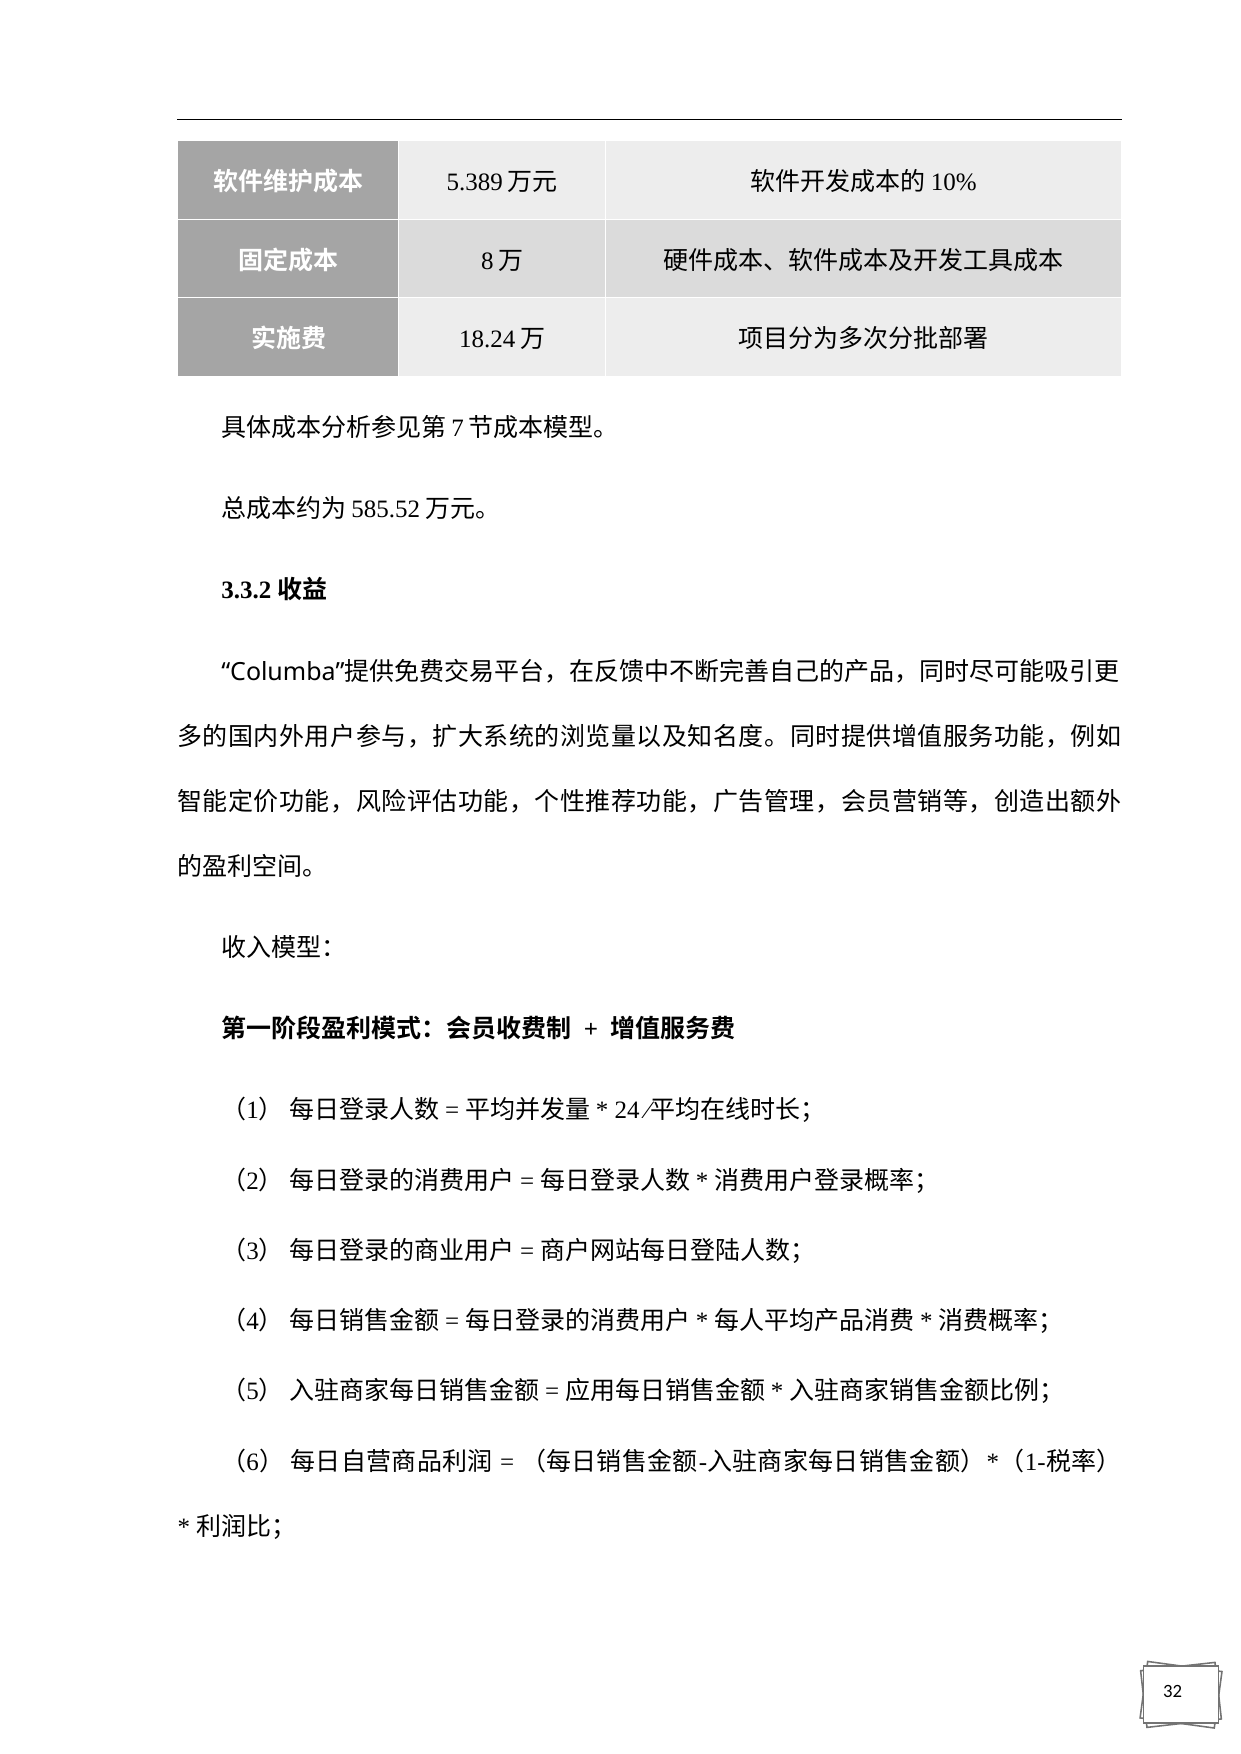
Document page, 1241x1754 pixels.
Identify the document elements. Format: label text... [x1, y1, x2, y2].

table_cell 5.389万元 [399, 141, 605, 219]
table_cell 8万 [399, 220, 605, 297]
table_cell 18.24万 [399, 298, 605, 376]
text 总成本约为585.52万元。 [177, 474, 1122, 539]
table_cell 项目分为多次分批部署 [606, 298, 1121, 376]
table_cell 软件开发成本的10% [606, 141, 1121, 219]
text （5） 入驻商家每日销售金额 = 应用每日销售金额 * 入驻商家销售金额比例； [177, 1356, 1122, 1421]
text “Columba”提供免费交易平台，在反馈中不断完善自己的产品，同时尽可能吸引更多的国内外用户参与，扩大系统的浏览量以及知名度。同时提供增值服务功能，例如智能定价功能，风险评估功能，个性推荐功能，广告管理，会员营销等，创造出额外的盈利空间。 [177, 637, 1122, 897]
table_cell 实施费 [178, 298, 398, 376]
text （1） 每日登录人数 = 平均并发量 * 24 ∕平均在线时长； [177, 1076, 1122, 1141]
subtitle 3.3.2 收益 [221, 556, 1122, 621]
text 收入模型： [177, 913, 1122, 978]
text 第一阶段盈利模式：会员收费制 + 增值服务费 [177, 994, 1122, 1059]
table_cell 固定成本 [178, 220, 398, 297]
text 具体成本分析参见第7节成本模型。 [177, 393, 1122, 458]
table_cell 软件维护成本 [178, 141, 398, 219]
text （2） 每日登录的消费用户 = 每日登录人数 * 消费用户登录概率； [177, 1146, 1122, 1211]
text （4） 每日销售金额 = 每日登录的消费用户 * 每人平均产品消费 * 消费概率； [177, 1286, 1122, 1351]
table_cell 硬件成本、软件成本及开发工具成本 [606, 220, 1121, 297]
text （3） 每日登录的商业用户 = 商户网站每日登陆人数； [177, 1216, 1122, 1281]
text （6） 每日自营商品利润 = （每日销售金额-入驻商家每日销售金额）*（1-税率） * 利润比； [177, 1427, 1122, 1557]
